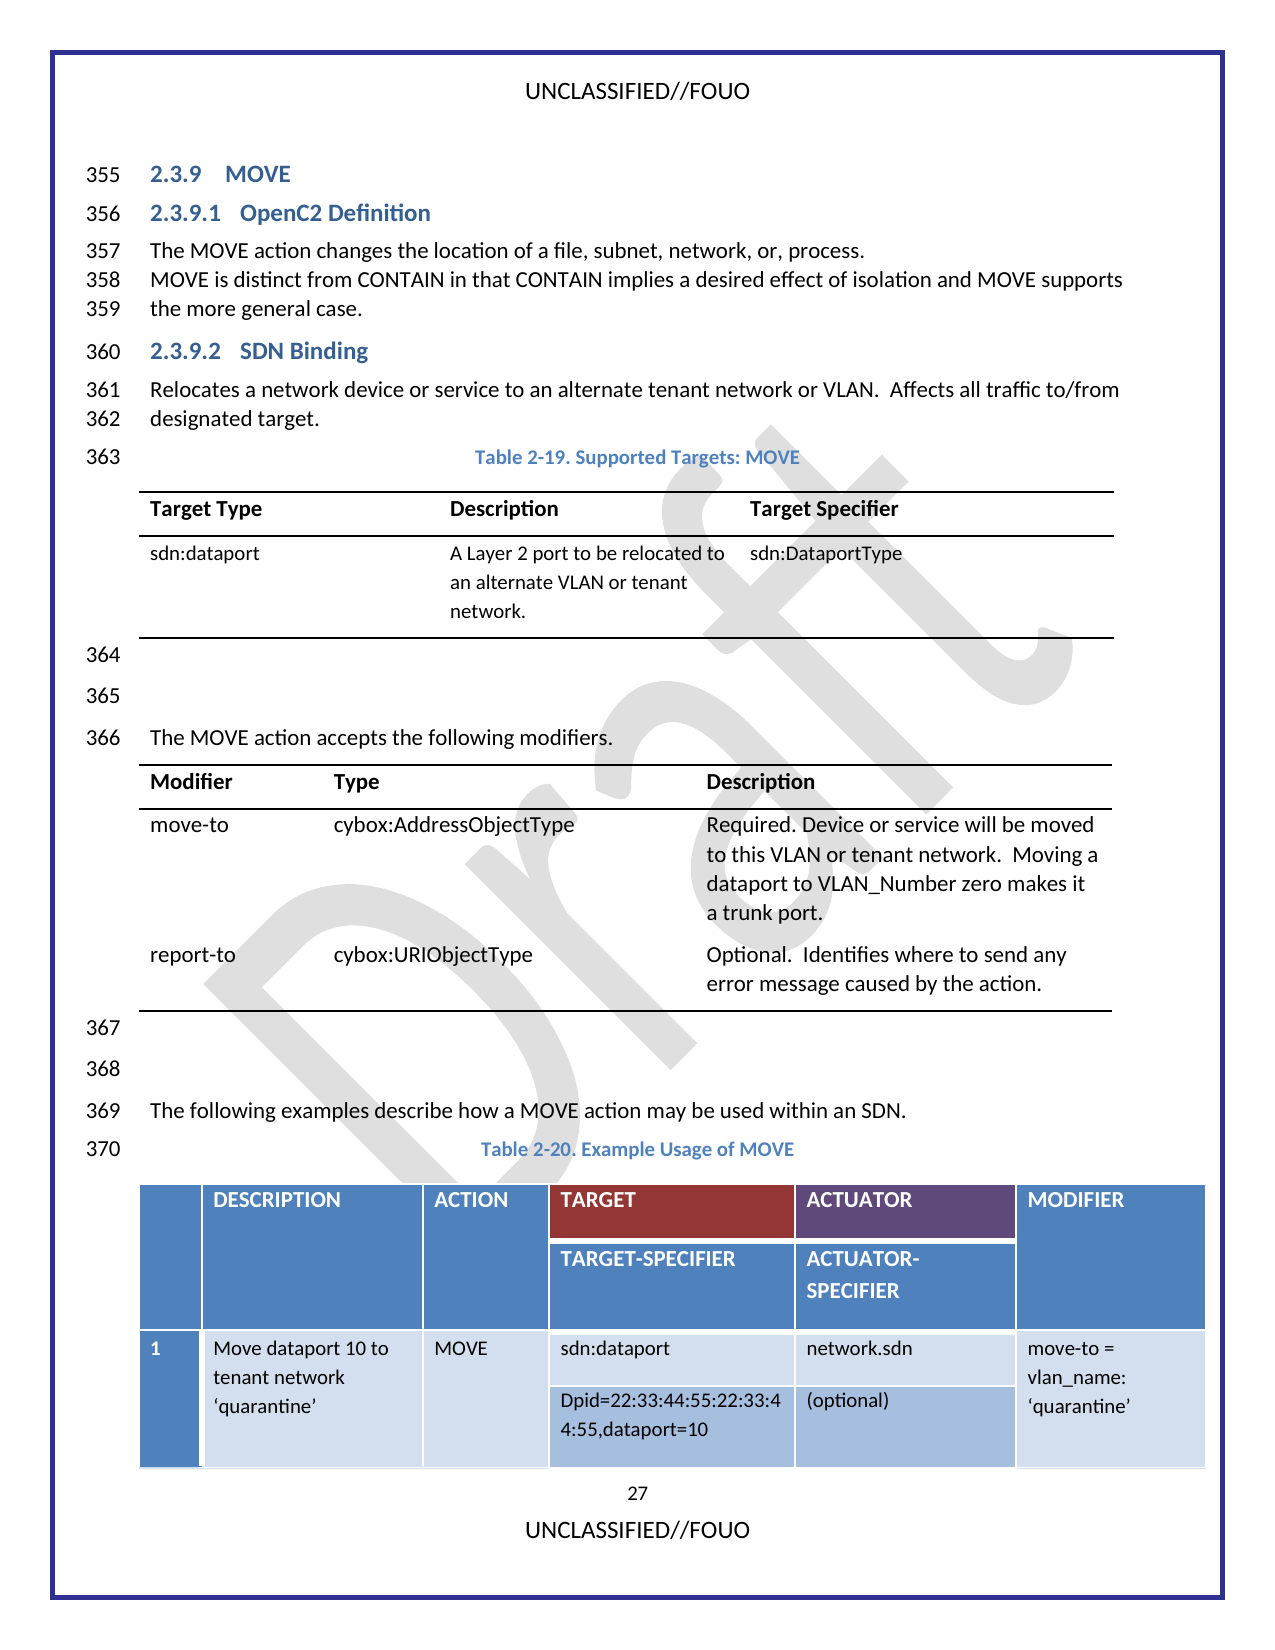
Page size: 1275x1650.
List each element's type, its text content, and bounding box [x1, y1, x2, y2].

table_header Description [695, 766, 1112, 807]
table_header ACTUATOR [796, 1185, 1015, 1238]
table_header DESCRIPTION [203, 1185, 422, 1329]
table_header [140, 1185, 201, 1329]
subtitle OpenC2 Definition [150, 197, 1125, 228]
table_cell Move dataport 10 to tenant network ‘quarantine’ [202, 1331, 423, 1467]
table_cell network.sdn [796, 1335, 1015, 1385]
table_cell move-to [139, 810, 322, 939]
table_header Description [439, 493, 739, 534]
text The MOVE action changes the location of a file, subnet, network, or, process. [150, 236, 1125, 264]
text The following examples describe how a MOVE action may be used within an SDN. [150, 1095, 1125, 1124]
table_cell A Layer 2 port to be relocated to an alternate VLAN or tenant network. [439, 537, 739, 637]
table_cell 1 [140, 1331, 202, 1467]
table_cell cybox:URIObjectType [322, 939, 695, 1009]
table_header TARGET [550, 1185, 794, 1238]
table_cell (optional) [796, 1387, 1015, 1467]
table_cell TARGET-SPECIFIER [550, 1244, 794, 1329]
table_cell Dpid=22:33:44:55:22:33:44:55,dataport=10 [550, 1387, 794, 1467]
table_header MODIFIER [1017, 1185, 1205, 1329]
table_cell sdn:DataportType [739, 537, 1114, 637]
table_cell sdn:dataport [139, 537, 439, 637]
text Relocates a network device or service to an alternate tenant network or VLAN. Affects all traffic to/from designated target. [150, 374, 1125, 432]
text The MOVE action accepts the following modifiers. [150, 722, 1125, 751]
subtitle SDN Binding [150, 335, 1125, 365]
table_header Type [322, 766, 695, 807]
table_cell Optional. Identifies where to send any error message caused by the action. [695, 939, 1112, 1009]
table_header ACTION [424, 1185, 548, 1329]
subtitle MOVE [150, 158, 1125, 189]
table_header Target Type [139, 493, 439, 534]
table_cell cybox:AddressObjectType [322, 810, 695, 939]
table_cell report-to [139, 939, 322, 1009]
table_cell MOVE [423, 1331, 548, 1467]
table_cell move-to = vlan_name: ‘quarantine’ [1017, 1331, 1205, 1467]
text MOVE is distinct from CONTAIN in that CONTAIN implies a desired effect of isolation and MOVE supports the more general case. [150, 264, 1125, 322]
table_header Target Specifier [739, 493, 1114, 534]
table_cell ACTUATOR-SPECIFIER [796, 1244, 1015, 1329]
table_header Modifier [139, 766, 322, 807]
table_cell Required. Device or service will be moved to this VLAN or tenant network. Moving a dataport to VLAN_Number zero makes it a trunk port. [695, 810, 1112, 939]
table_cell sdn:dataport [550, 1335, 794, 1385]
